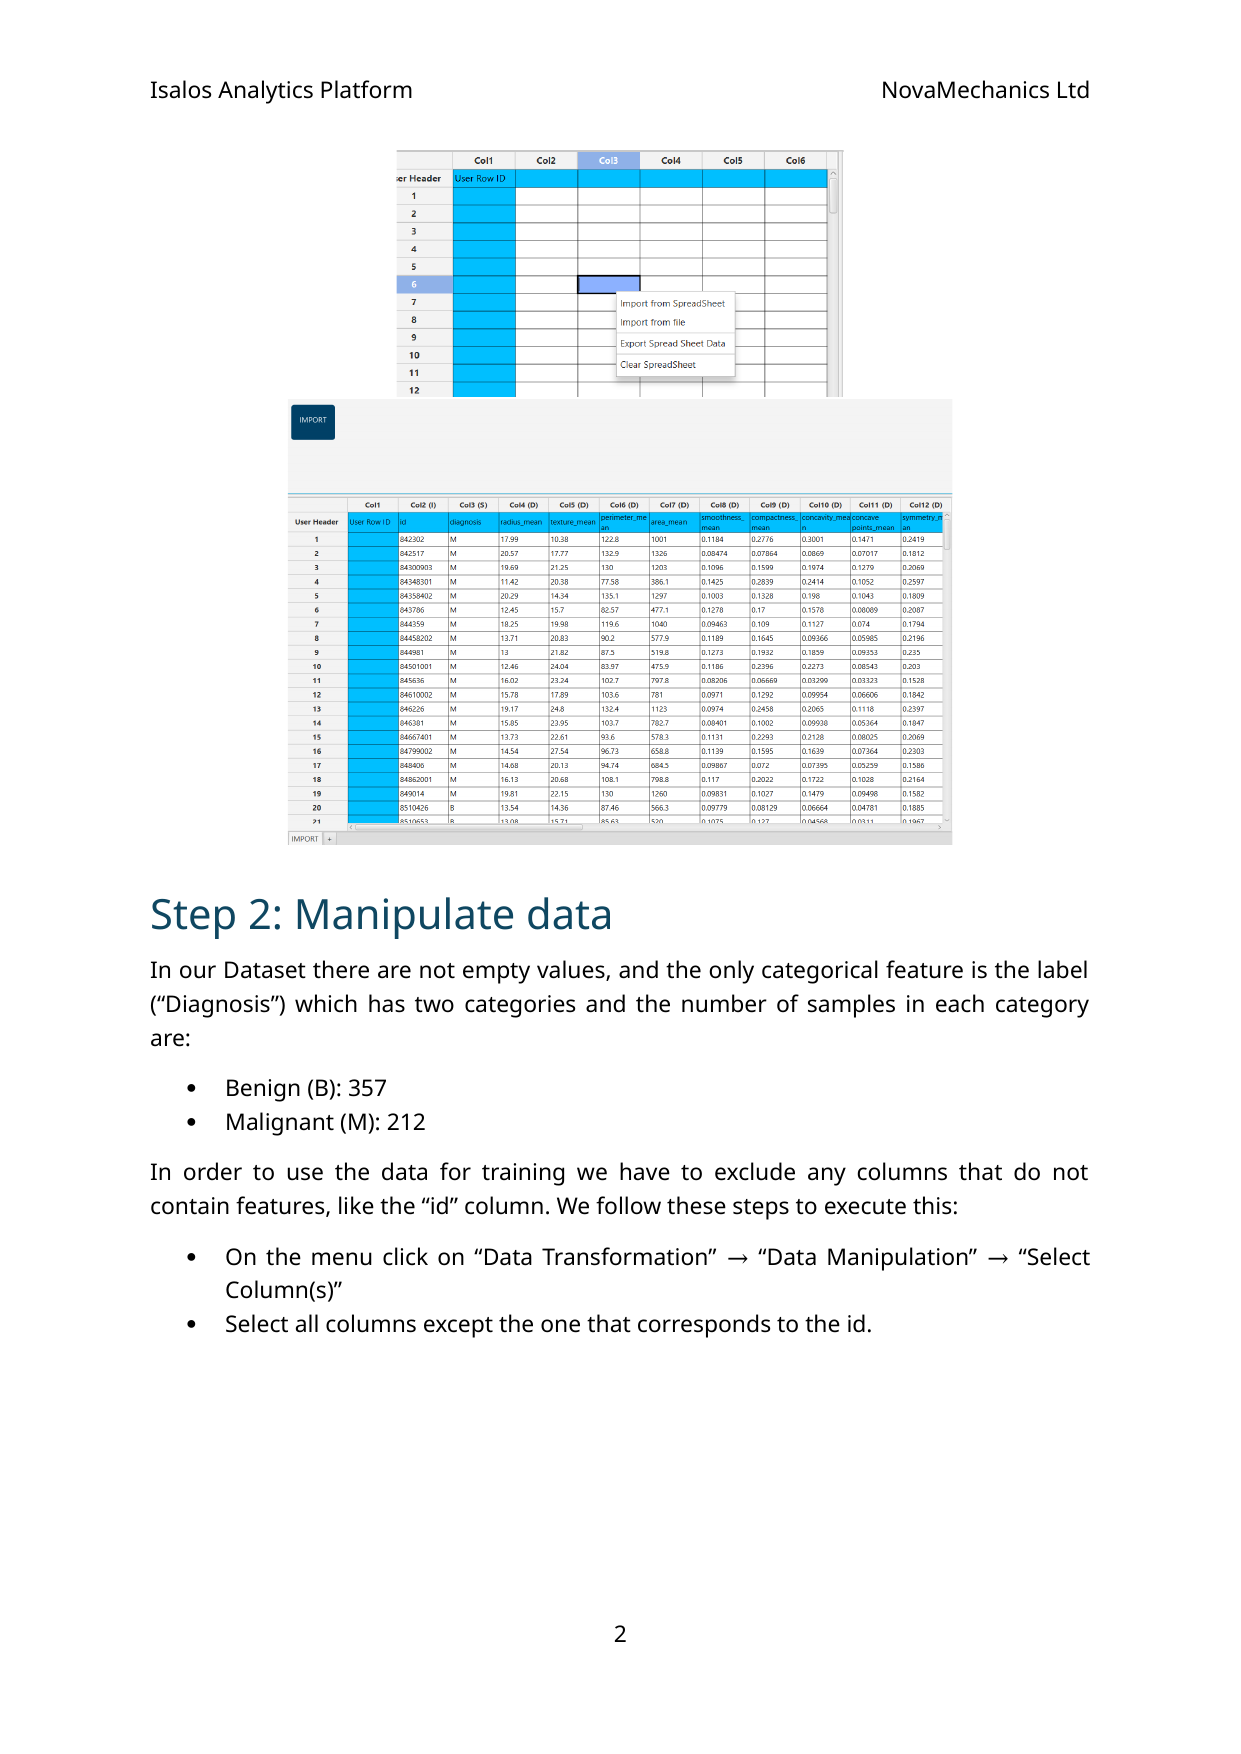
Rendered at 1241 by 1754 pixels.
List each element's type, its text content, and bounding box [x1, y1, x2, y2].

picture [396, 150, 844, 397]
list Benign (B): 357 [187, 1072, 1090, 1103]
list On the menu click on “Data Transformation” → “Data Manipulation” → “Select Column(s)” [187, 1241, 1090, 1306]
text In our Dataset there are not empty values, and the only categorical feature is the label (“Diagnosis”) which has two categories and the number of samples in each category are: [150, 954, 1090, 1053]
text In order to use the data for training we have to exclude any columns that do not contain features, like the “id” column. We follow these steps to execute this: [150, 1156, 1090, 1221]
subtitle Step 2: Manipulate data [150, 885, 1090, 941]
picture [287, 399, 953, 845]
list Select all columns except the one that corresponds to the id. [187, 1308, 1090, 1339]
list Malignant (M): 212 [187, 1106, 1090, 1137]
